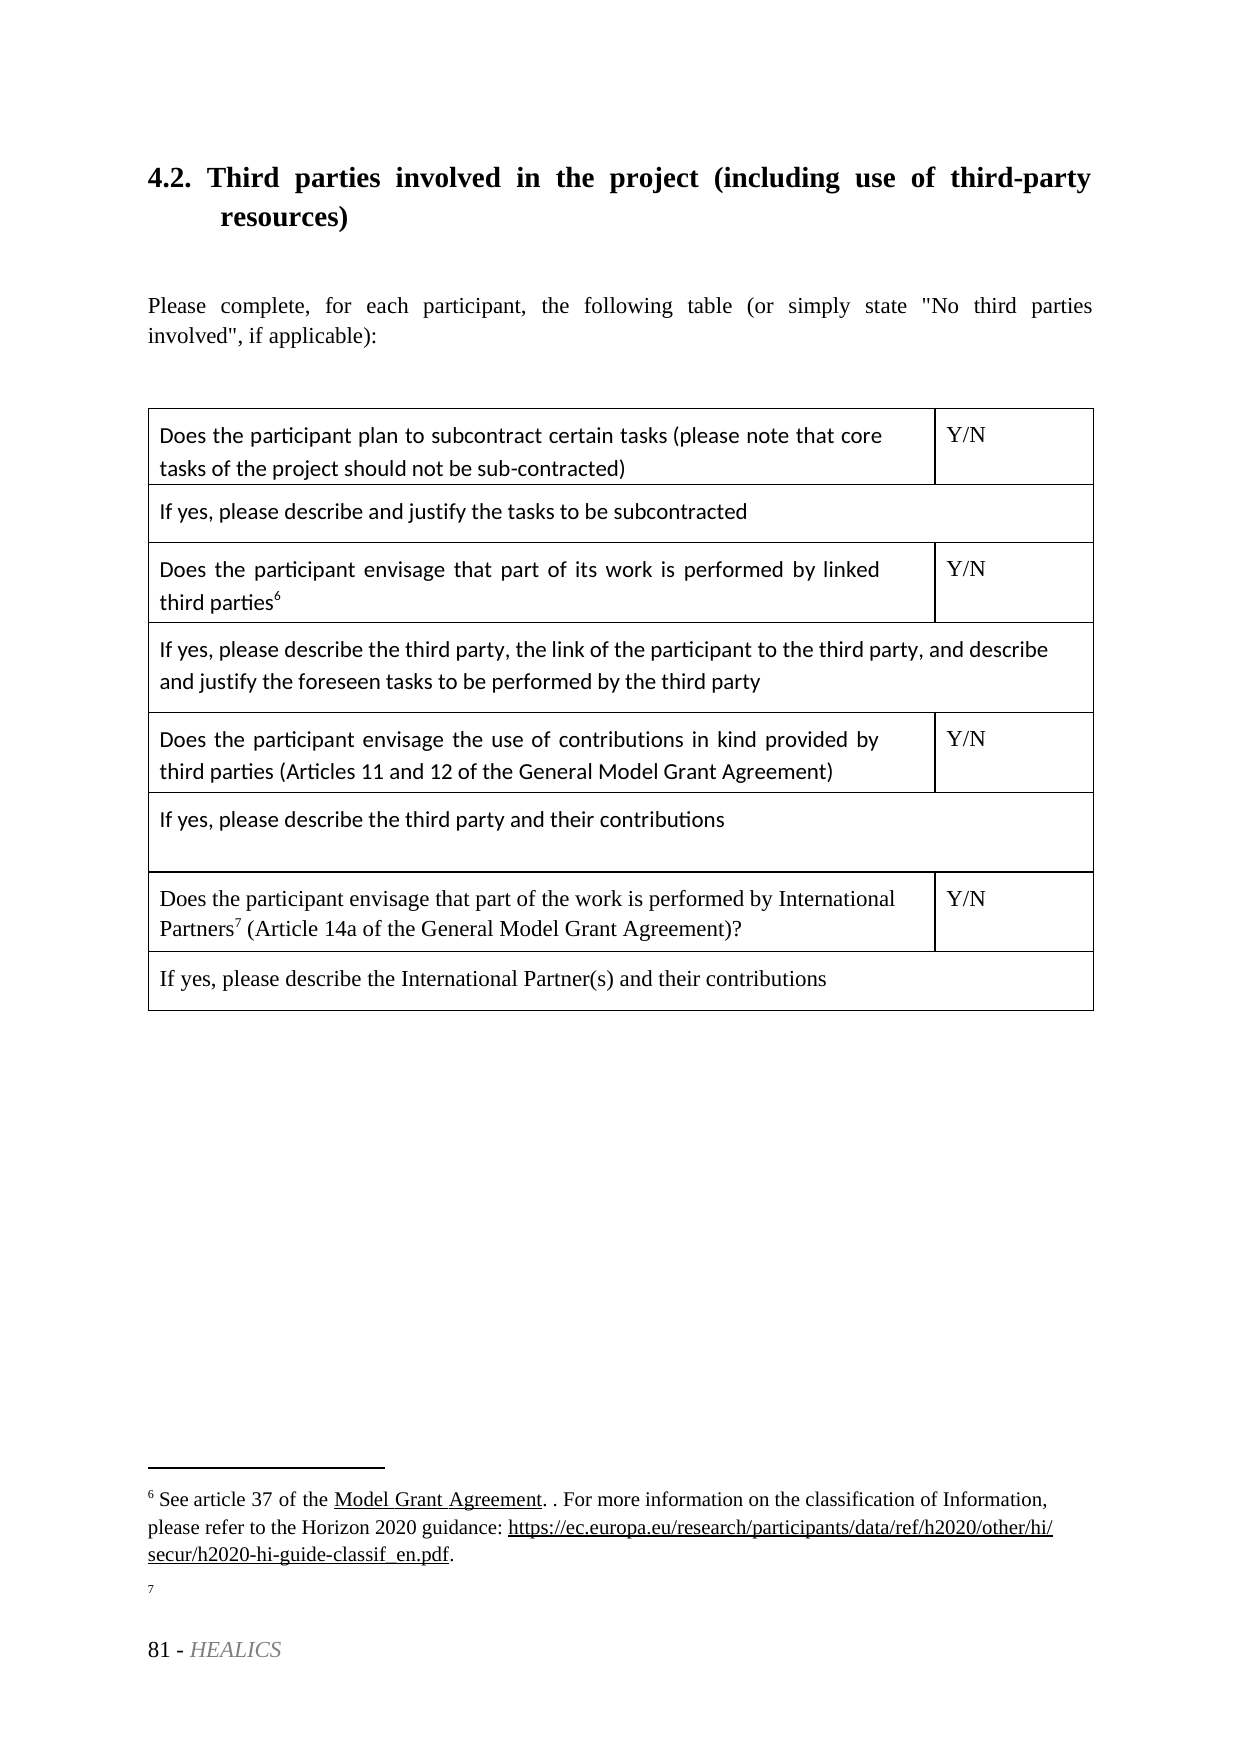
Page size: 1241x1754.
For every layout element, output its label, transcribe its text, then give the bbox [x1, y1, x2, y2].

table_cell Does the participant envisage the use of contributions in kind provided by third parties (Articles 11 and 12 of the General Model Grant Agreement) [149, 713, 934, 792]
table_cell Does the participant envisage that part of its work is performed by linked third parties [149, 543, 934, 622]
table_header Y/N [936, 409, 1093, 484]
table_cell Y/N [936, 543, 1093, 622]
subtitle 4.2. Third parties involved in the project (including use of third-party resources) [148, 160, 1093, 232]
table_cell If yes, please describe and justify the tasks to be subcontracted [149, 485, 1093, 542]
table_cell If yes, please describe the third party, the link of the participant to the third party, and describe and justify the foreseen tasks to be performed by the third party [149, 623, 1093, 712]
table_header Does the participant plan to subcontract certain tasks (please note that core tasks of the project should not be sub-contracted) [149, 409, 934, 484]
table_cell Does the participant envisage that part of the work is performed by International Partners (Article 14a of the General Model Grant Agreement)? [149, 873, 934, 951]
table_cell If yes, please describe the third party and their contributions [149, 793, 1093, 871]
text Please complete, for each participant, the following table (or simply state "No third parties involved", if applicable): [148, 292, 1093, 349]
table_cell Y/N [936, 713, 1093, 792]
table_cell Y/N [936, 873, 1093, 951]
table_cell If yes, please describe the International Partner(s) and their contributions [149, 952, 1093, 1010]
